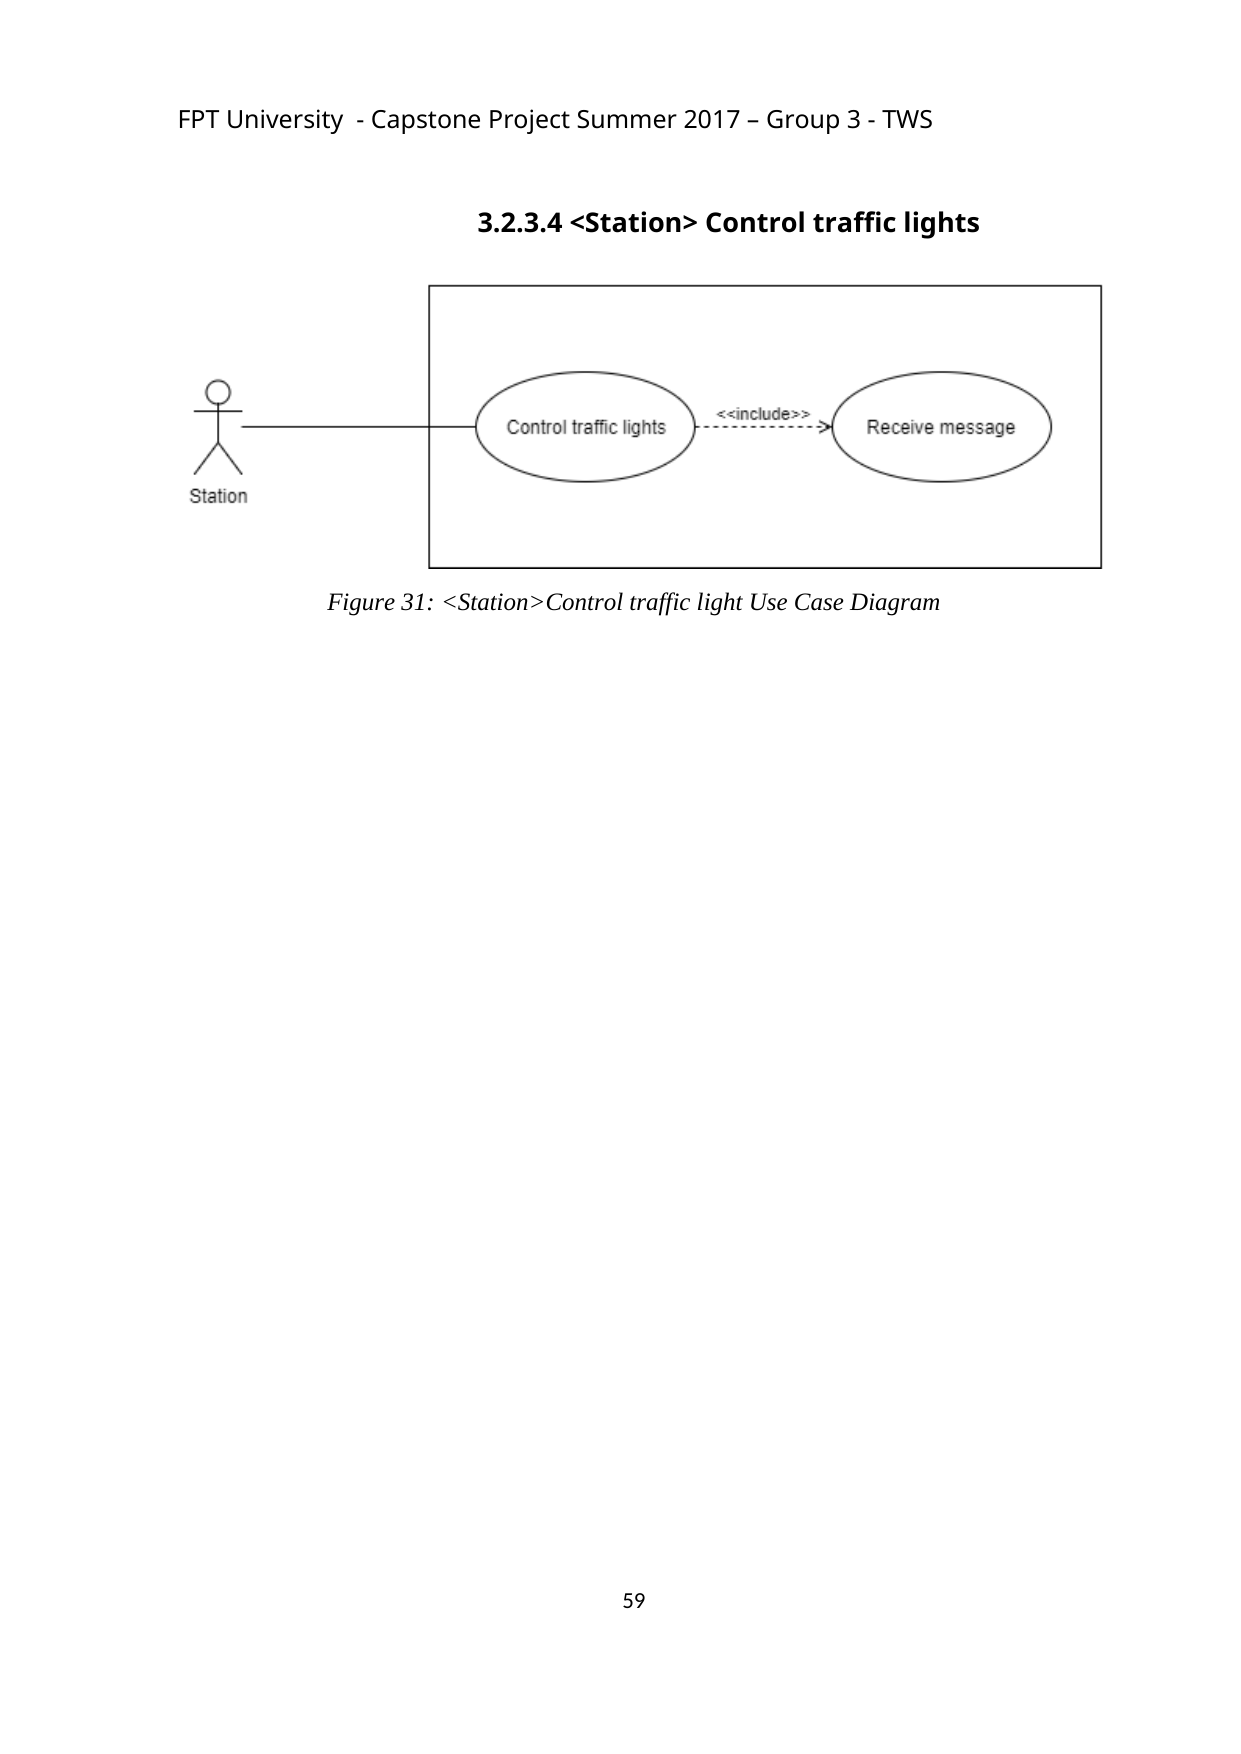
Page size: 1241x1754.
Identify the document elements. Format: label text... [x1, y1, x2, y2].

text Figure 31: <Station>Control traffic light Use Case Diagram [177, 587, 1090, 616]
picture [177, 243, 1121, 569]
subtitle 3.2.3.4 <Station> Control traffic lights [477, 203, 1090, 240]
